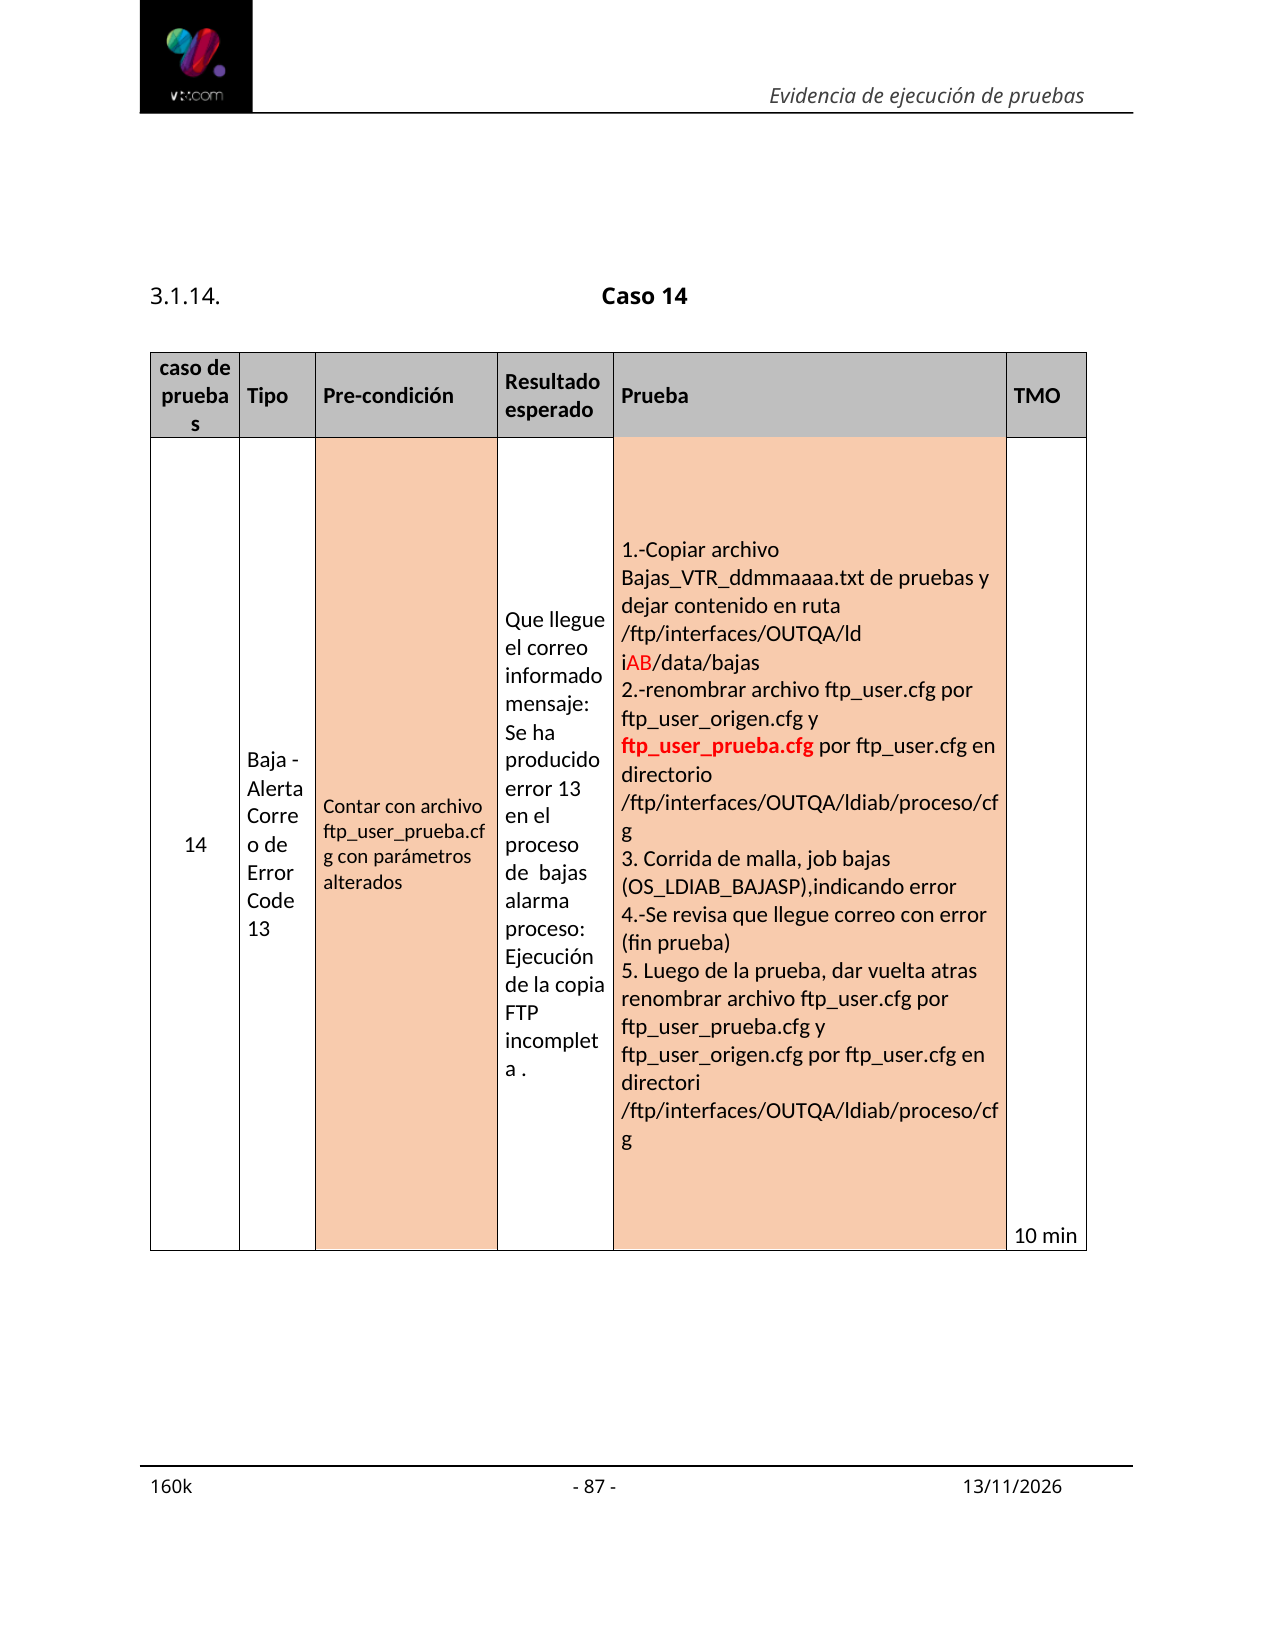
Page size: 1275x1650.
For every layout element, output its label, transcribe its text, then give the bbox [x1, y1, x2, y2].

table_cell 14 [151, 438, 239, 1249]
table_cell Baja - Alerta Correo de Error Code 13 [240, 438, 315, 1249]
table_header caso de pruebas [151, 353, 239, 437]
picture [166, 28, 226, 101]
table_header Resultado esperado [498, 353, 613, 437]
table_header TMO [1007, 353, 1086, 437]
table_cell 1.-Copiar archivo Bajas_VTR_ddmmaaaa.txt de pruebas y dejar contenido en ruta /ftp/interfaces/OUTQA/ldiAB/data/bajas 2.-renombrar archivo ftp_user.cfg por ftp_user_origen.cfg y ftp_user_prueba.cfg por ftp_user.cfg en directorio /ftp/interfaces/OUTQA/ldiab/proceso/cfg 3. Corrida de malla, job bajas (OS_LDIAB_BAJASP),indicando error 4.-Se revisa que llegue correo con error (fin prueba) 5. Luego de la prueba, dar vuelta atras renombrar archivo ftp_user.cfg por ftp_user_prueba.cfg y ftp_user_origen.cfg por ftp_user.cfg en directori /ftp/interfaces/OUTQA/ldiab/proceso/cfg [614, 437, 1006, 1249]
table_cell 10 min [1007, 438, 1086, 1249]
table_cell Contar con archivo ftp_user_prueba.cfg con parámetros alterados [316, 438, 497, 1249]
table_header Tipo [240, 353, 315, 437]
table_cell Que llegue el correo informado mensaje: Se ha producido error 13 en el proceso de bajas alarma proceso: Ejecución de la copia FTP incompleta . [498, 438, 613, 1249]
table_header Pre-condición [316, 353, 497, 437]
subtitle Caso 14 [150, 280, 1137, 311]
table_header Prueba [614, 353, 1006, 437]
